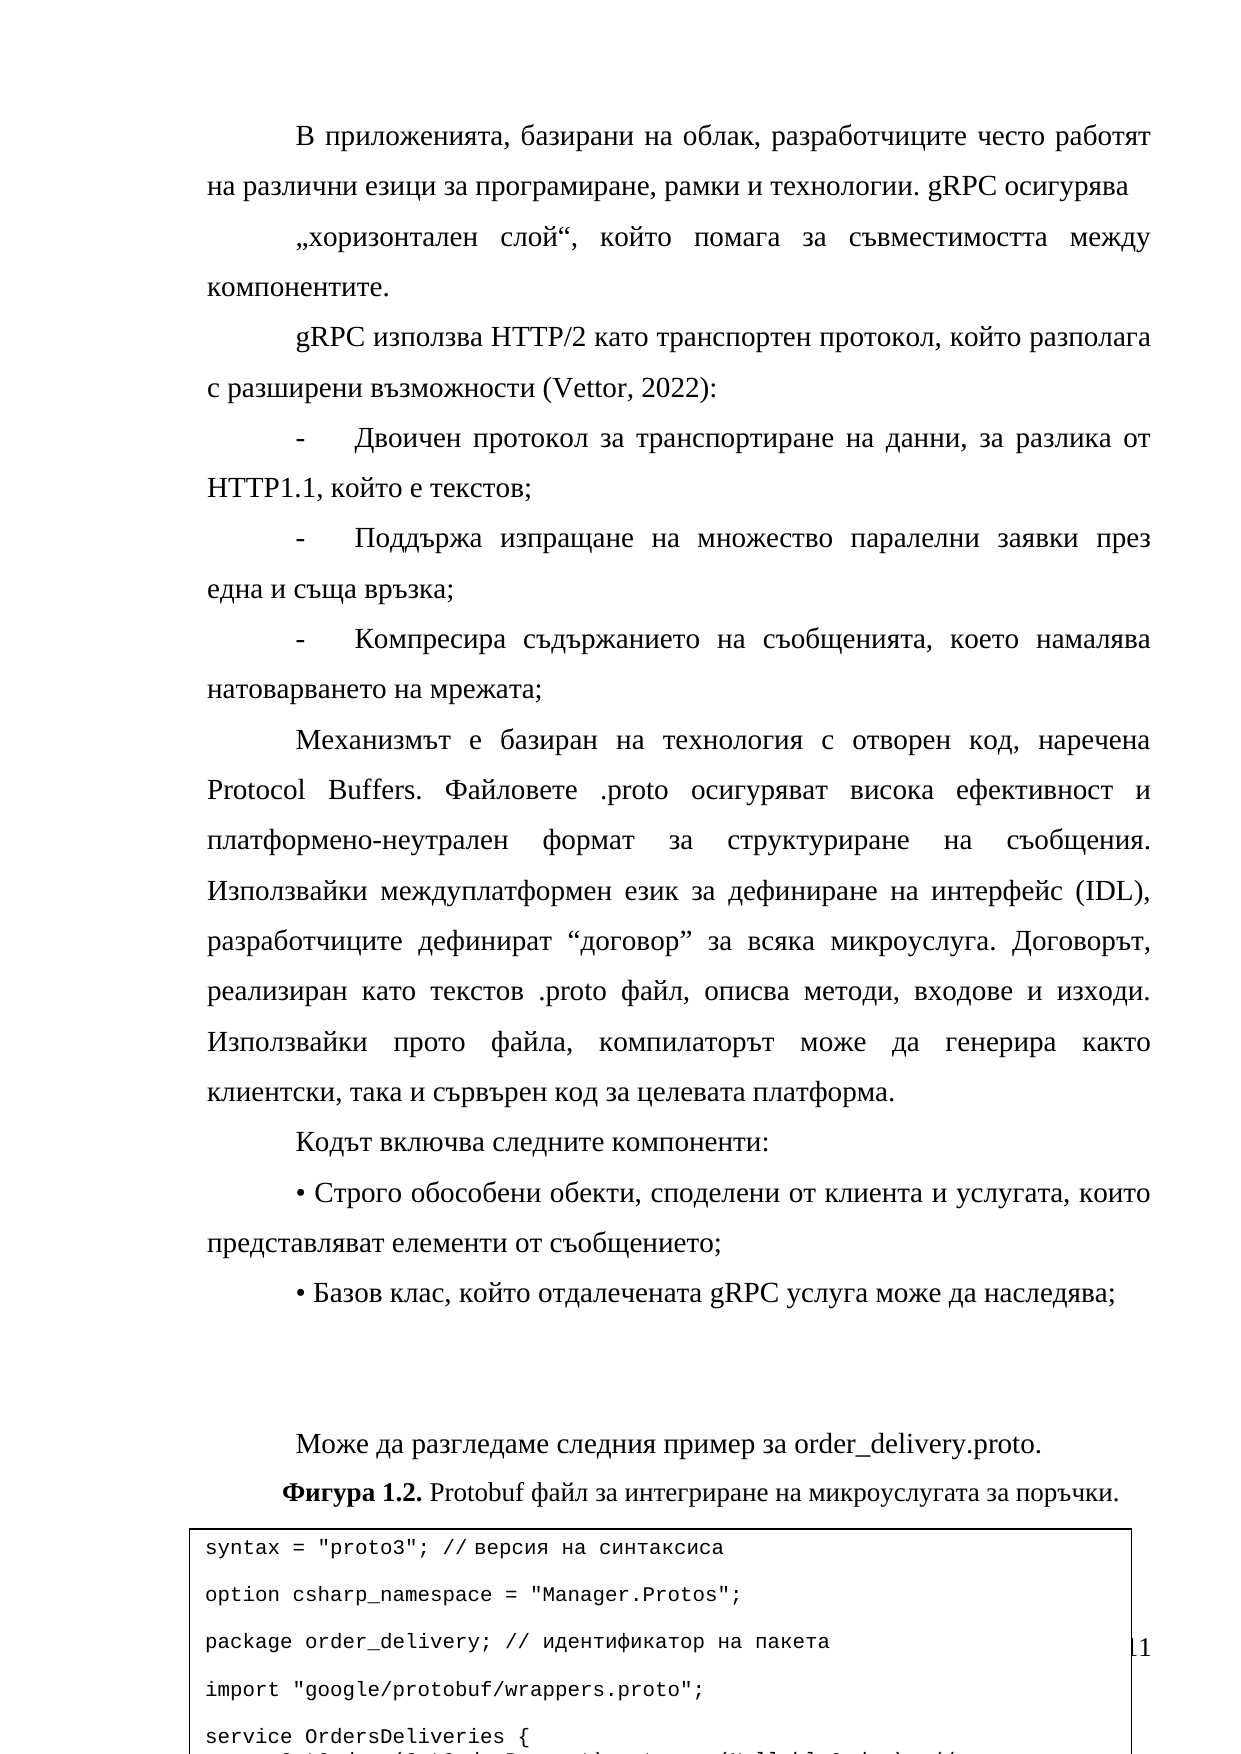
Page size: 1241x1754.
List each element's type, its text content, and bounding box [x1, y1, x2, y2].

text • Базов клас, който отдалечената gRPC услуга може да наследява; [207, 1275, 1152, 1309]
text - Компресира съдържанието на съобщенията, което намалява натоварването на мрежата; [207, 621, 1152, 705]
text Може да разгледаме следния пример за order_delivery.proto. [207, 1426, 1152, 1460]
text „хоризонтален слой“, който помага за съвместимостта между компонентите. [207, 219, 1152, 303]
text gRPC използва HTTP/2 като транспортен протокол, който разполага с разширени възможности (Vettor, 2022): [207, 319, 1152, 403]
text Фигура 1.2. Protobuf файл за интегриране на микроуслугата за поръчки. [207, 1477, 1152, 1508]
text - Двоичен протокол за транспортиране на данни, за разлика от HTTP1.1, който е текстов; [207, 420, 1152, 504]
text Механизмът е базиран на технология с отворен код, наречена Protocol Buffers. Файловете .proto осигуряват висока ефективност и платформено-неутрален формат за структуриране на съобщения. Използвайки междуплатформен език за дефиниране на интерфейс (IDL), разработчиците дефинират “договор” за всяка микроуслуга. Договорът, реализиран като текстов .proto файл, описва методи, входове и изходи. Използвайки прото файла, компилаторът може да генерира както клиентски, така и сървърен код за целевата платформа. [207, 722, 1152, 1108]
text В приложенията, базирани на облак, разработчиците често работят на различни езици за програмиране, рамки и технологии. gRPC осигурява [207, 118, 1152, 202]
text - Поддържа изпращане на множество паралелни заявки през една и съща връзка; [207, 521, 1152, 604]
text Кодът включва следните компоненти: [207, 1124, 1152, 1158]
text • Строго обособени обекти, споделени от клиента и услугата, които представляват елементи от съобщението; [207, 1175, 1152, 1258]
